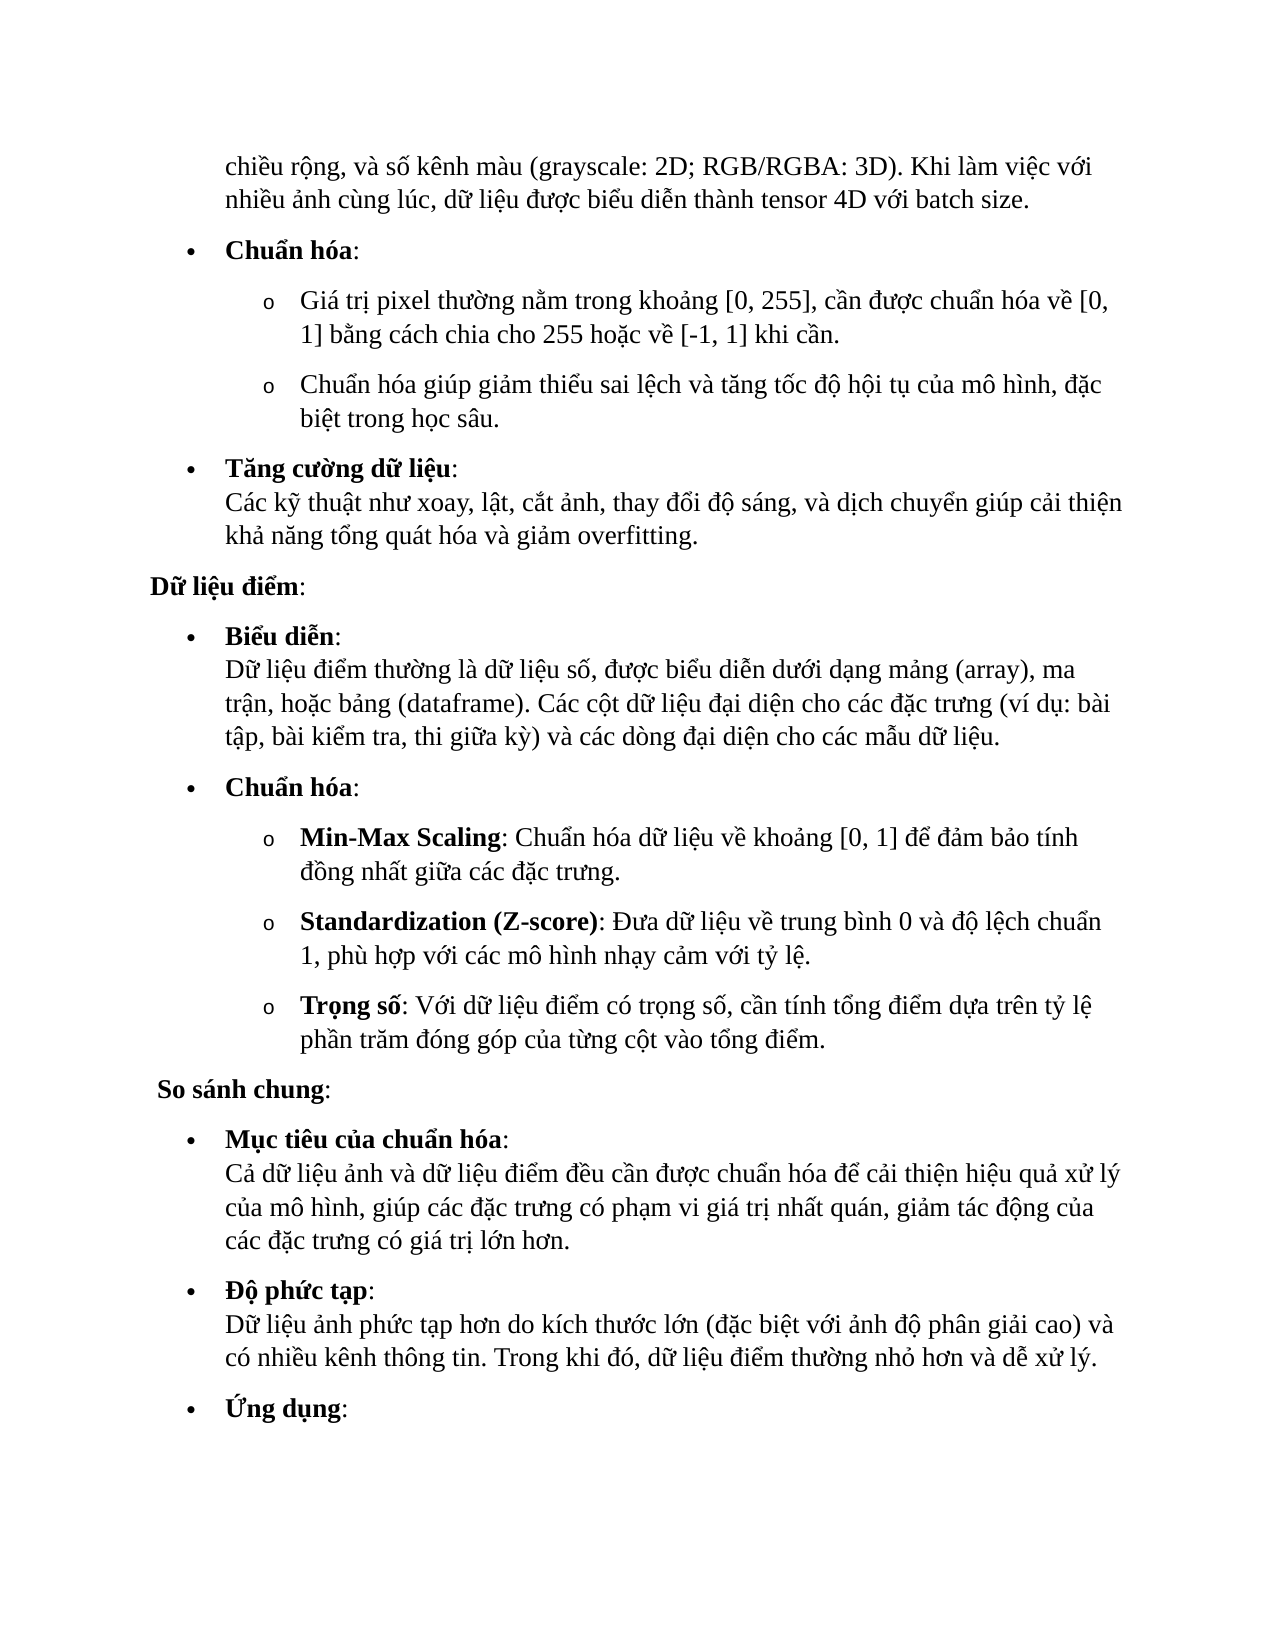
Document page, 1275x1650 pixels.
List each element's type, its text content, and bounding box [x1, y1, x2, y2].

list Giá trị pixel thường nằm trong khoảng [0, 255], cần được chuẩn hóa về [0, 1] bằng cách chia cho 255 hoặc về [-1, 1] khi cần. [262, 284, 1125, 349]
list Mục tiêu của chuẩn hóa: Cả dữ liệu ảnh và dữ liệu điểm đều cần được chuẩn hóa để cải thiện hiệu quả xử lý của mô hình, giúp các đặc trưng có phạm vi giá trị nhất quán, giảm tác động của các đặc trưng có giá trị lớn hơn. [187, 1123, 1125, 1255]
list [187, 150, 1125, 215]
list Ứng dụng: [187, 1392, 1125, 1423]
list Biểu diễn: Dữ liệu điểm thường là dữ liệu số, được biểu diễn dưới dạng mảng (array), ma trận, hoặc bảng (dataframe). Các cột dữ liệu đại diện cho các đặc trưng (ví dụ: bài tập, bài kiểm tra, thi giữa kỳ) và các dòng đại diện cho các mẫu dữ liệu. [187, 620, 1125, 752]
list Standardization (Z-score): Đưa dữ liệu về trung bình 0 và độ lệch chuẩn 1, phù hợp với các mô hình nhạy cảm với tỷ lệ. [262, 905, 1125, 970]
list Trọng số: Với dữ liệu điểm có trọng số, cần tính tổng điểm dựa trên tỷ lệ phần trăm đóng góp của từng cột vào tổng điểm. [262, 989, 1125, 1054]
text So sánh chung: [150, 1073, 1125, 1104]
list Chuẩn hóa: [187, 771, 1125, 802]
list Chuẩn hóa giúp giảm thiểu sai lệch và tăng tốc độ hội tụ của mô hình, đặc biệt trong học sâu. [262, 368, 1125, 433]
list Tăng cường dữ liệu: Các kỹ thuật như xoay, lật, cắt ảnh, thay đổi độ sáng, và dịch chuyển giúp cải thiện khả năng tổng quát hóa và giảm overfitting. [187, 452, 1125, 551]
list Chuẩn hóa: [187, 234, 1125, 265]
list Min-Max Scaling: Chuẩn hóa dữ liệu về khoảng [0, 1] để đảm bảo tính đồng nhất giữa các đặc trưng. [262, 821, 1125, 886]
list Độ phức tạp: Dữ liệu ảnh phức tạp hơn do kích thước lớn (đặc biệt với ảnh độ phân giải cao) và có nhiều kênh thông tin. Trong khi đó, dữ liệu điểm thường nhỏ hơn và dễ xử lý. [187, 1274, 1125, 1373]
text Dữ liệu điểm: [150, 569, 1125, 601]
